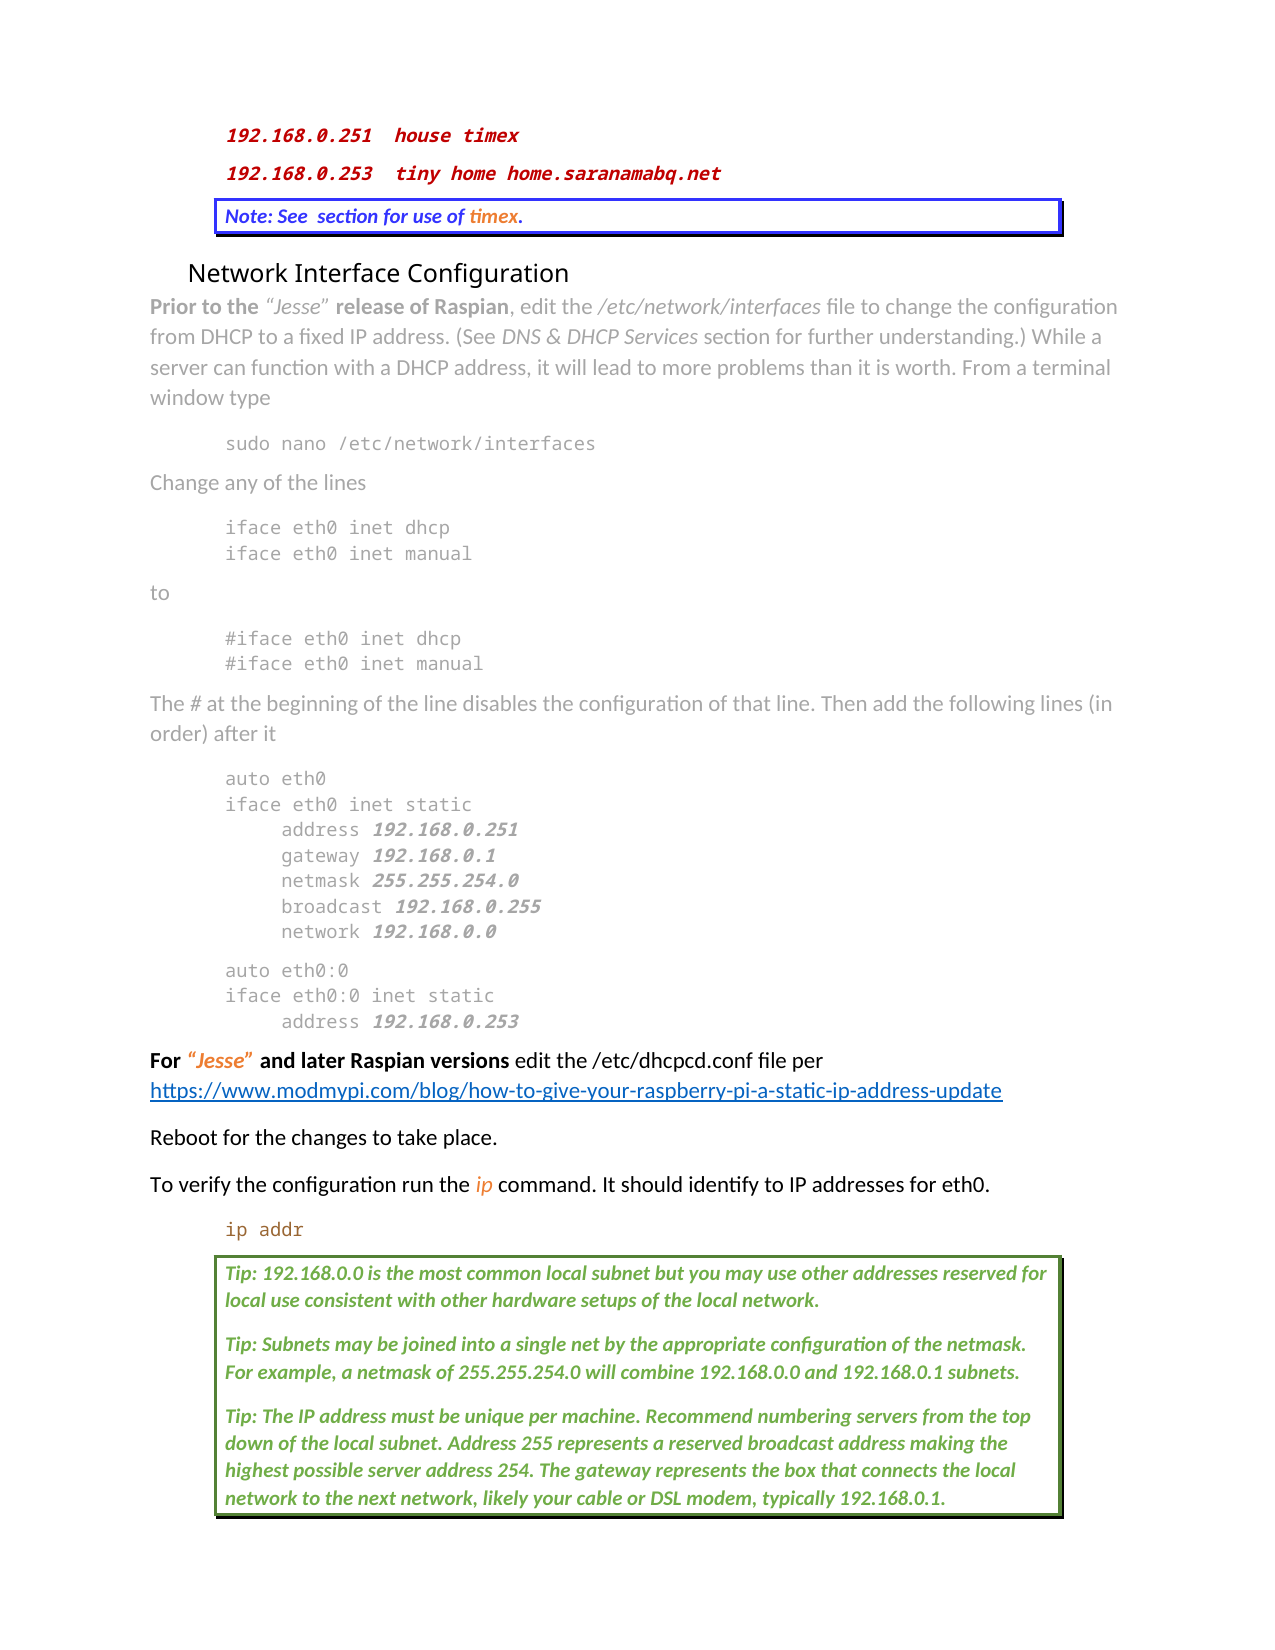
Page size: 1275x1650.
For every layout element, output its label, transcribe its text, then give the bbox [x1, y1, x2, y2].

text to [150, 578, 1125, 606]
text iface eth0:0 inet static [225, 982, 1125, 1008]
text auto eth0:0 [225, 957, 1125, 982]
text ip addr [225, 1217, 1125, 1242]
text Change any of the lines [150, 468, 1125, 496]
text gateway 192.168.0.1 [225, 842, 1125, 868]
text 192.168.0.253 tiny home home.saranamabq.net [225, 160, 1125, 185]
text iface eth0 inet manual [225, 540, 1125, 566]
text broadcast 192.168.0.255 [225, 893, 1125, 919]
text Tip: Subnets may be joined into a single net by the appropriate configuration of the netmask. For example, a netmask of 255.255.254.0 will combine 192.168.0.0 and 192.168.0.1 subnets. [217, 1326, 1058, 1384]
subtitle Network Interface Configuration [187, 256, 1125, 289]
text Tip: The IP address must be unique per machine. Recommend numbering servers from the top down of the local subnet. Address 255 represents a reserved broadcast address making the highest possible server address 254. The gateway represents the box that connects the local network to the next network, likely your cable or DSL modem, typically 192.168.0.1. [217, 1398, 1058, 1513]
text address 192.168.0.251 [225, 817, 1125, 842]
text #iface eth0 inet dhcp [225, 625, 1125, 651]
text sudo nano /etc/network/interfaces [225, 430, 1125, 455]
text Prior to the “Jesse” release of Raspian, edit the /etc/network/interfaces file to change the configuration from DHCP to a fixed IP address. (See DNS & DHCP Services section for further understanding.) While a server can function with a DHCP address, it will lead to more problems than it is worth. From a terminal window type [150, 292, 1125, 411]
text 192.168.0.251 house timex [225, 122, 1125, 147]
text To verify the configuration run the ip command. It should identify to IP addresses for eth0. [150, 1170, 1125, 1198]
text The # at the beginning of the line disables the configuration of that line. Then add the following lines (in order) after it [150, 689, 1125, 747]
text auto eth0 [225, 766, 1125, 791]
text #iface eth0 inet manual [225, 651, 1125, 676]
text Reboot for the changes to take place. [150, 1123, 1125, 1151]
text iface eth0 inet dhcp [225, 515, 1125, 540]
text netmask 255.255.254.0 [225, 868, 1125, 893]
text Note: See Network Time Protocol (NTP) Service section for use of timex. [217, 201, 1058, 231]
text iface eth0 inet static [225, 791, 1125, 817]
text address 192.168.0.253 [225, 1008, 1125, 1033]
text For “Jesse” and later Raspian versions edit the /etc/dhcpcd.conf file per https://www.modmypi.com/blog/how-to-give-your-raspberry-pi-a-static-ip-address-update [150, 1046, 1125, 1104]
text network 192.168.0.0 [225, 919, 1125, 944]
text Tip: 192.168.0.0 is the most common local subnet but you may use other addresses reserved for local use consistent with other hardware setups of the local network. [217, 1258, 1058, 1313]
